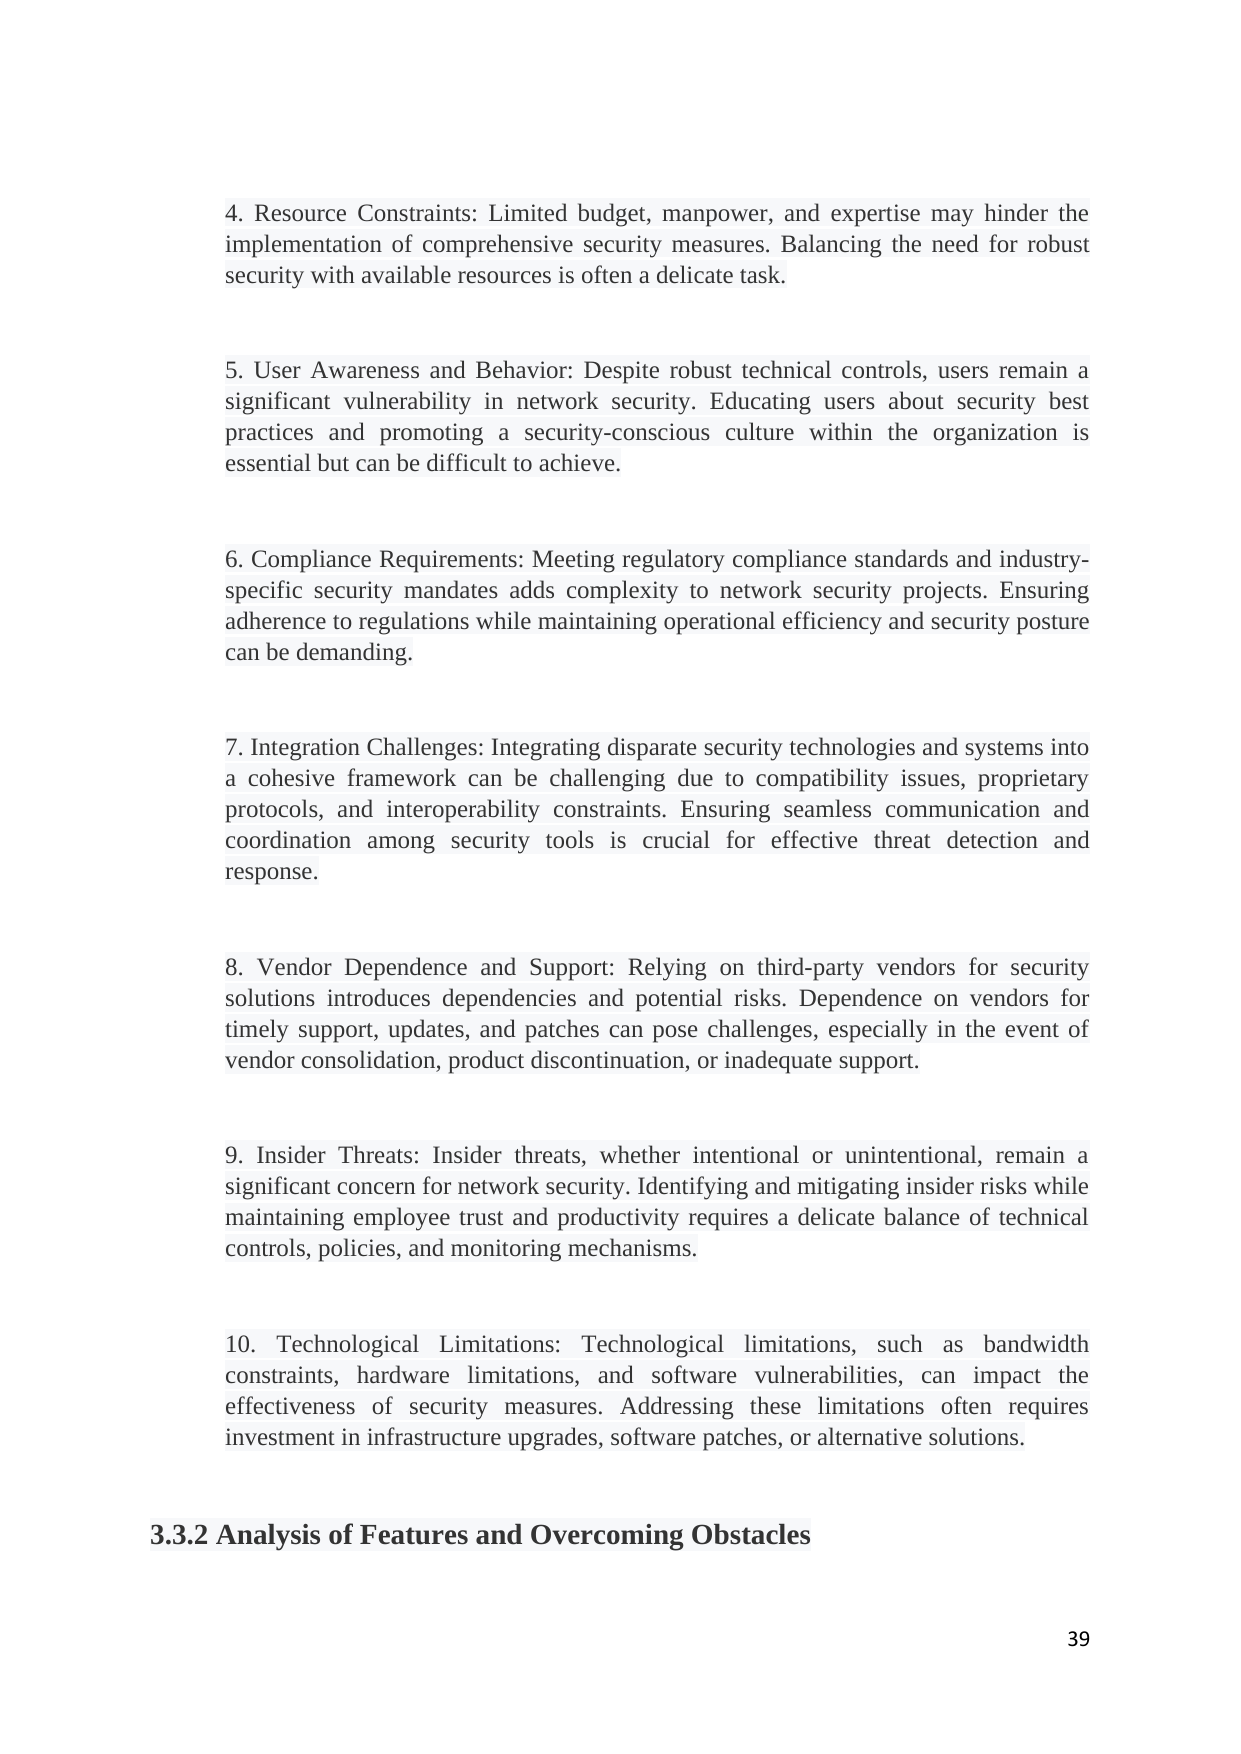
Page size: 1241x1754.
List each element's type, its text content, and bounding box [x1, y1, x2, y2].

text 8. Vendor Dependence and Support: Relying on third-party vendors for security solutions introduces dependencies and potential risks. Dependence on vendors for timely support, updates, and patches can pose challenges, especially in the event of vendor consolidation, product discontinuation, or inadequate support. [225, 1043, 1090, 1074]
text 5. User Awareness and Behavior: Despite robust technical controls, users remain a significant vulnerability in network security. Educating users about security best practices and promoting a security-conscious culture within the organization is essential but can be difficult to achieve. [225, 446, 1090, 477]
text 9. Insider Threats: Insider threats, whether intentional or unintentional, remain a significant concern for network security. Identifying and mitigating insider risks while maintaining employee trust and productivity requires a delicate balance of technical controls, policies, and monitoring mechanisms. [225, 1231, 1090, 1262]
text 7. Integration Challenges: Integrating disparate security technologies and systems into a cohesive framework can be challenging due to compatibility issues, proprietary protocols, and interoperability constraints. Ensuring seamless communication and coordination among security tools is crucial for effective threat detection and response. [225, 854, 1090, 885]
text 3.3.2 Analysis of Features and Overcoming Obstacles [150, 1517, 1090, 1551]
text 4. Resource Constraints: Limited budget, manpower, and expertise may hinder the implementation of comprehensive security measures. Balancing the need for robust security with available resources is often a delicate task. [225, 257, 1090, 288]
text 6. Compliance Requirements: Meeting regulatory compliance standards and industry-specific security mandates adds complexity to network security projects. Ensuring adherence to regulations while maintaining operational efficiency and security posture can be demanding. [225, 634, 1090, 666]
text 10. Technological Limitations: Technological limitations, such as bandwidth constraints, hardware limitations, and software vulnerabilities, can impact the effectiveness of security measures. Addressing these limitations often requires investment in infrastructure upgrades, software patches, or alternative solutions. [225, 1420, 1090, 1451]
